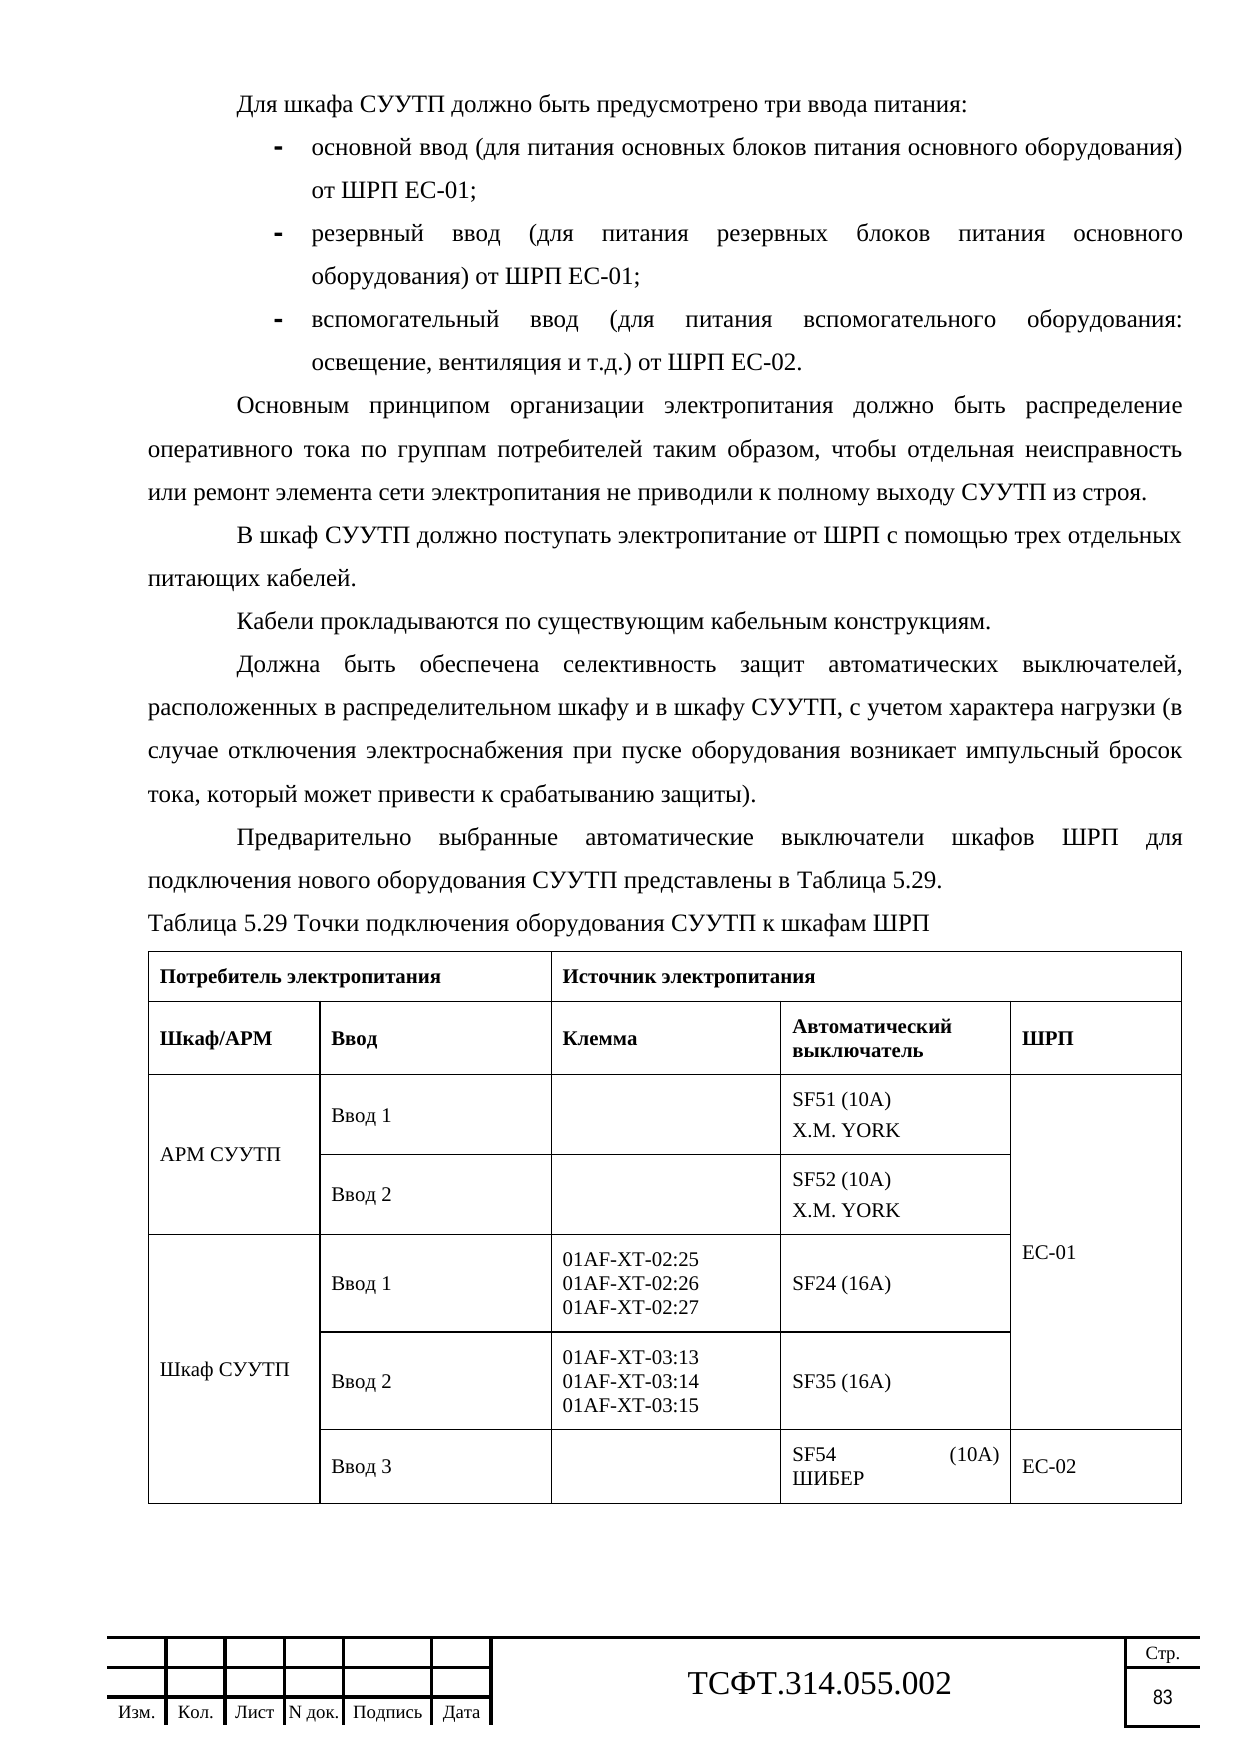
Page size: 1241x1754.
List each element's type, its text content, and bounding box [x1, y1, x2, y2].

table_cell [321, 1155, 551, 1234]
list резервный ввод (для питания резервных блоков питания основного оборудования) от ШРП EC-01; [274, 218, 1183, 290]
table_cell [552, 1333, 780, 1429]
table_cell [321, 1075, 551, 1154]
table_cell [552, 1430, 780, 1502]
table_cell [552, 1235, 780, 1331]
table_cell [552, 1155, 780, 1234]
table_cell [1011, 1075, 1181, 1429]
text В шкаф СУУТП должно поступать электропитание от ШРП с помощью трех отдельных питающих кабелей. [148, 520, 1183, 592]
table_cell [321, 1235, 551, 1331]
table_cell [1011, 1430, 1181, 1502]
text Основным принципом организации электропитания должно быть распределение оперативного тока по группам потребителей таким образом, чтобы отдельная неисправность или ремонт элемента сети электропитания не приводили к полному выходу СУУТП из строя. [148, 391, 1183, 506]
list основной ввод (для питания основных блоков питания основного оборудования) от ШРП EC-01; [274, 132, 1183, 204]
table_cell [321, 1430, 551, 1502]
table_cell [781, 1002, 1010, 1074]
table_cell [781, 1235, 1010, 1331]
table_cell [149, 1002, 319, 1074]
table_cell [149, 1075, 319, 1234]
text Должна быть обеспечена селективность защит автоматических выключателей, расположенных в распределительном шкафу и в шкафу СУУТП, с учетом характера нагрузки (в случае отключения электроснабжения при пуске оборудования возникает импульсный бросок тока, который может привести к срабатыванию защиты). [148, 649, 1183, 807]
text Предварительно выбранные автоматические выключатели шкафов ШРП для подключения нового оборудования СУУТП представлены в . [148, 822, 1183, 894]
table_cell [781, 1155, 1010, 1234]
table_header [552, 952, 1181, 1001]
text Для шкафа СУУТП должно быть предусмотрено три ввода питания: [148, 89, 1183, 117]
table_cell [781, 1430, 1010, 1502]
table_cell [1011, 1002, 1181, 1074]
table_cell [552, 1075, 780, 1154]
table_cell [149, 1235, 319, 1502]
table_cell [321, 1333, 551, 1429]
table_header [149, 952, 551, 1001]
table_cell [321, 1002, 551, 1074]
list вспомогательный ввод (для питания вспомогательного оборудования: освещение, вентиляция и т.д.) от ШРП EC-02. [274, 304, 1183, 376]
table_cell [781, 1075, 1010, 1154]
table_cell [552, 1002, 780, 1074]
text Кабели прокладываются по существующим кабельным конструкциям. [148, 606, 1183, 635]
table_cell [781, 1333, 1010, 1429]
